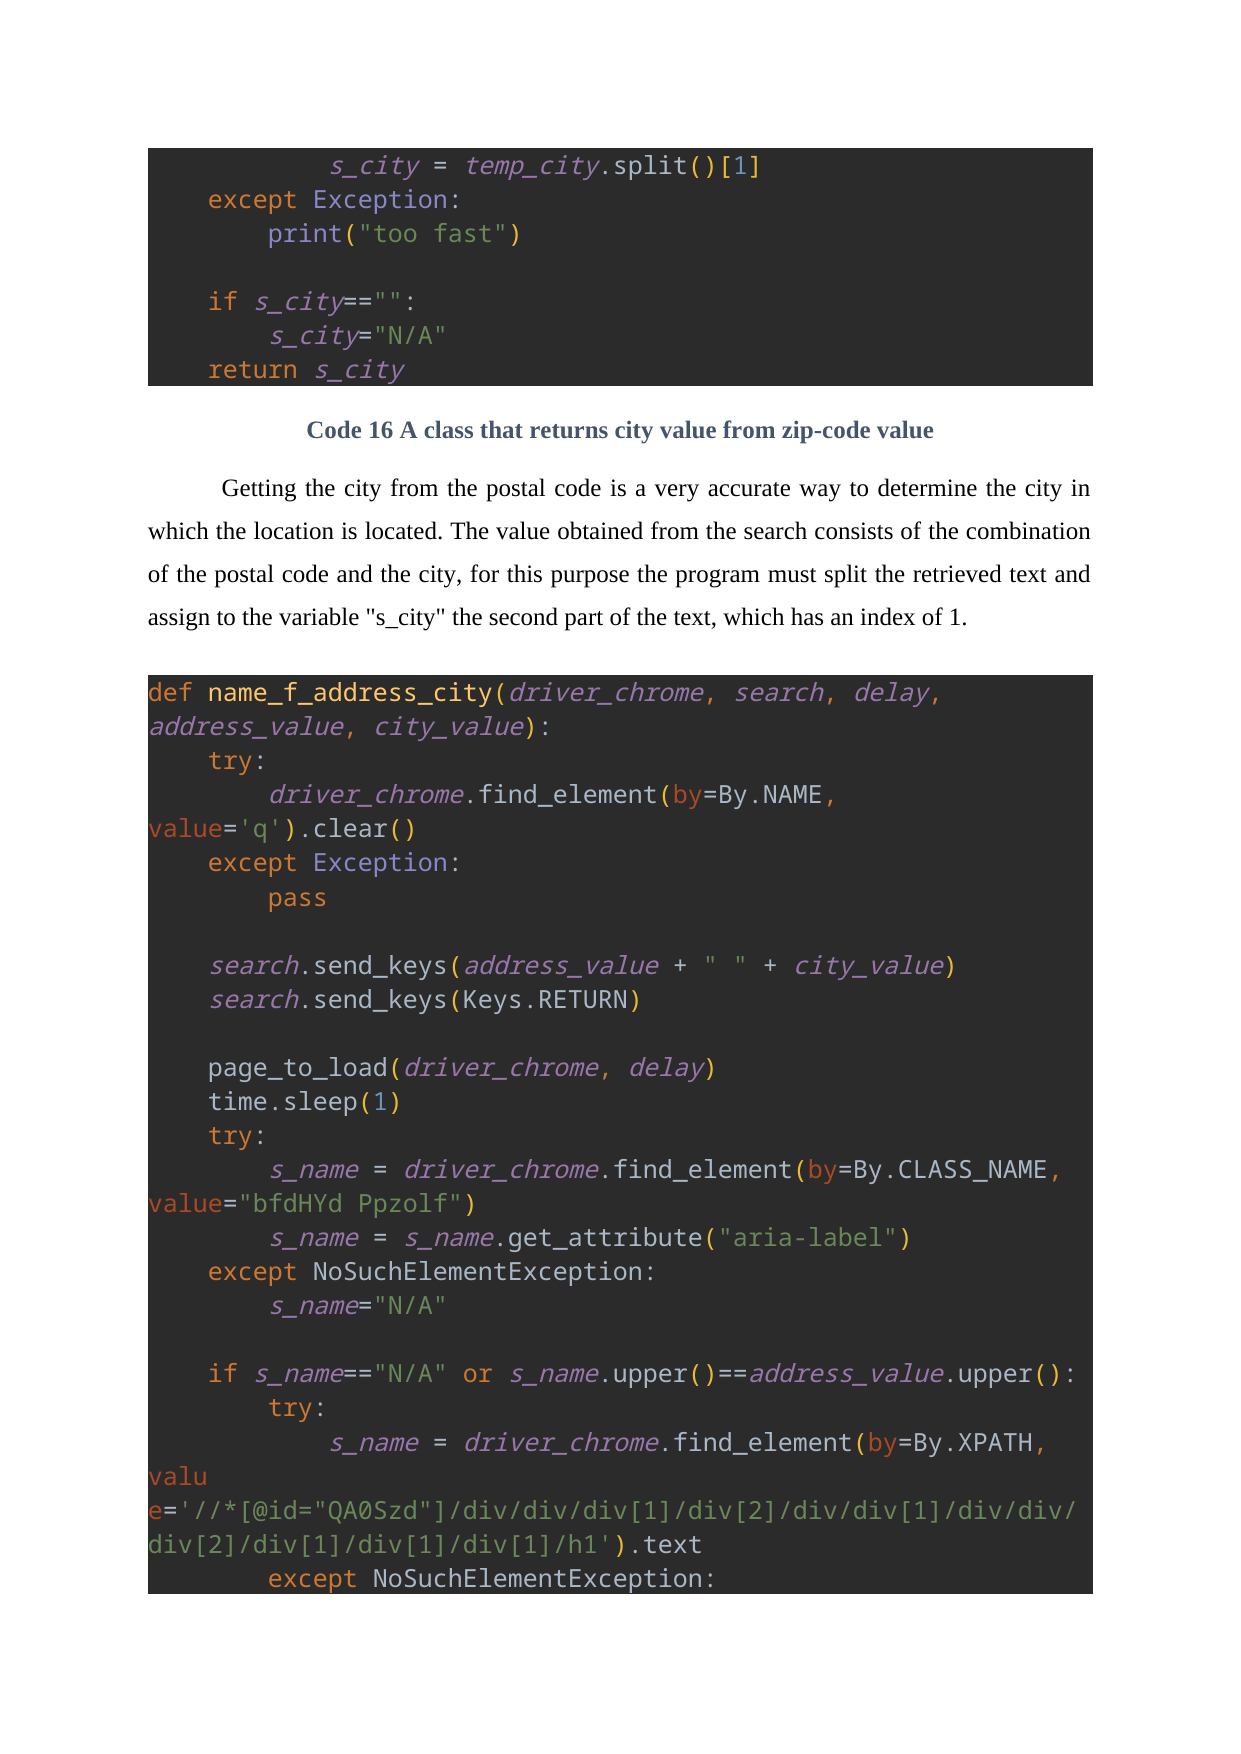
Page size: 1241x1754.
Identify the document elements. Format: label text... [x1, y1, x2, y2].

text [148, 675, 1093, 1594]
text Getting the city from the postal code is a very accurate way to determine the city in which the location is located. The value obtained from the search consists of the combination of the postal code and the city, for this purpose the program must split the retrieved text and assign to the variable "s_city" the second part of the text, which has an index of 1. [148, 473, 1093, 631]
text Code 16 A class that returns city value from zip-code value [148, 415, 1093, 444]
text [148, 148, 1093, 386]
